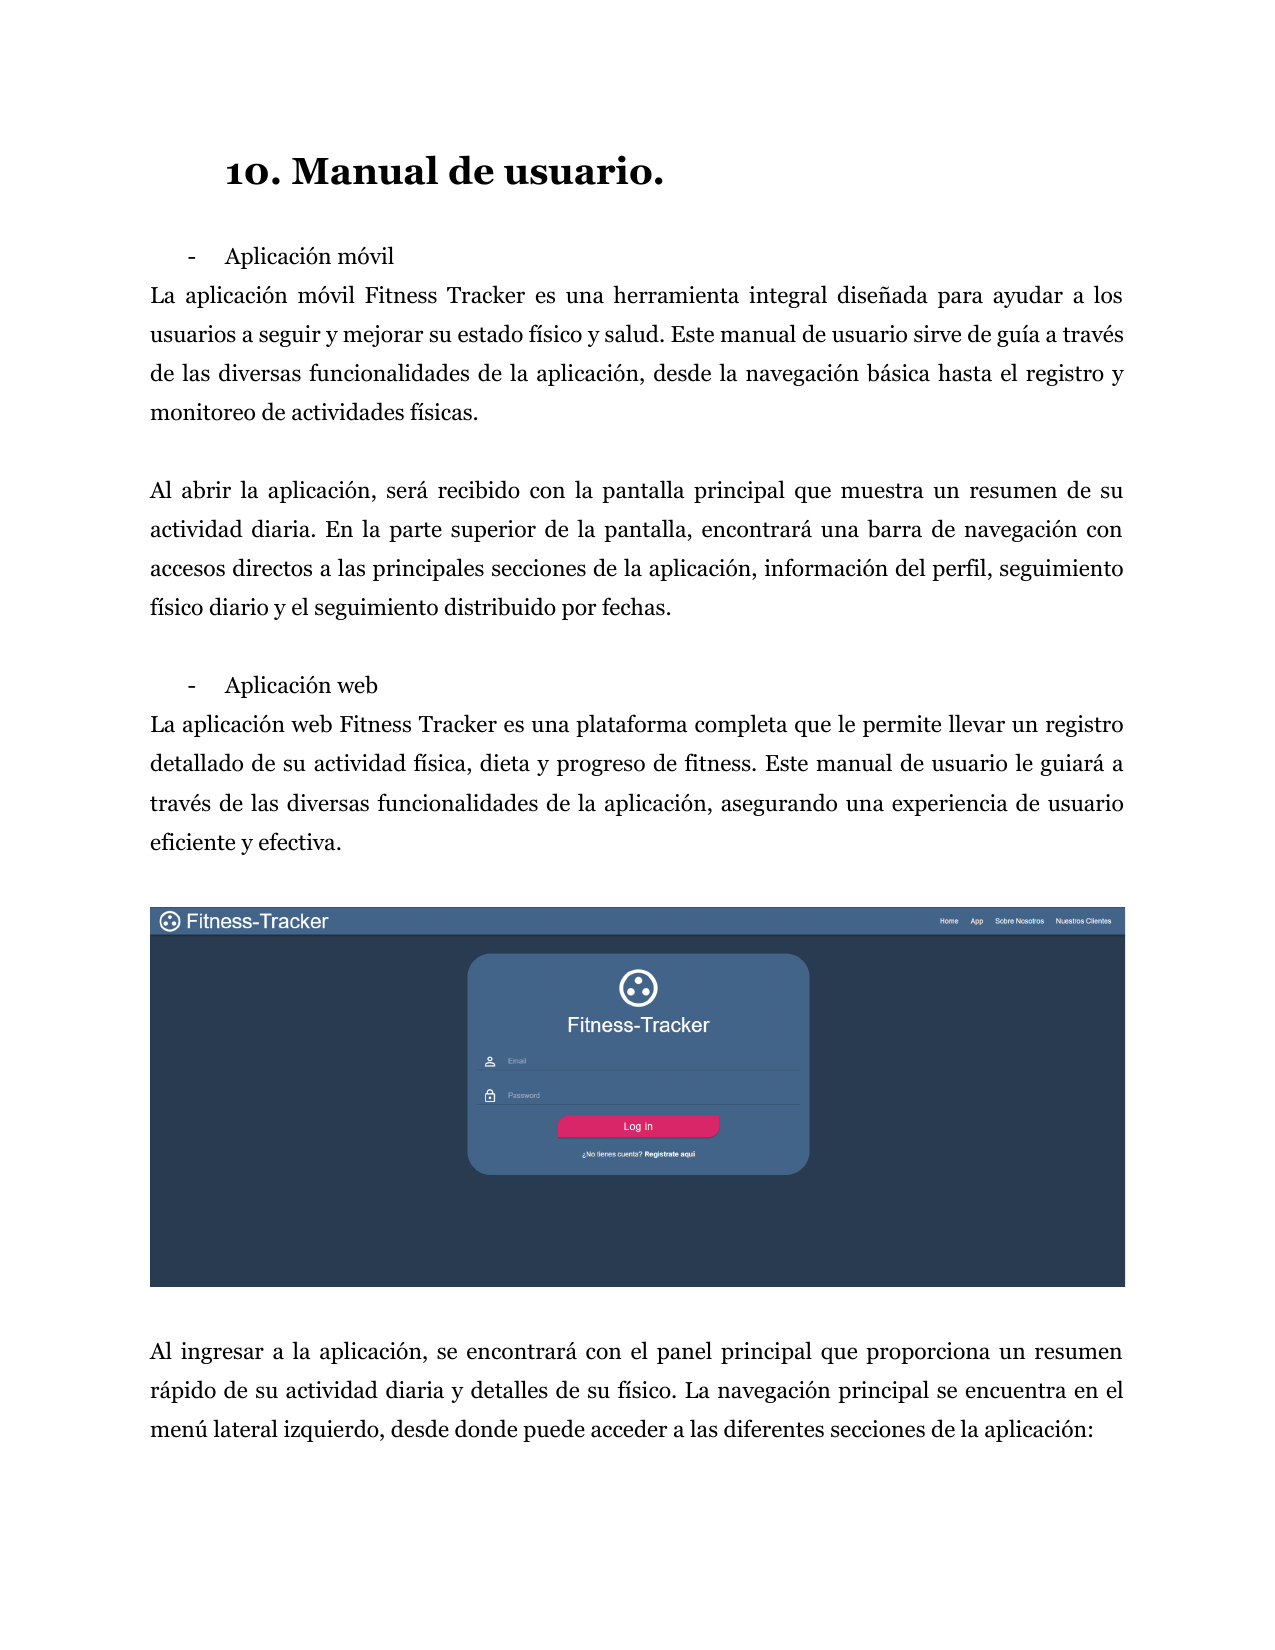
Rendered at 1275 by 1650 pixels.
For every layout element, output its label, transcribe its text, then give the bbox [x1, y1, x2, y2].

text Al ingresar a la aplicación, se encontrará con el panel principal que proporciona un resumen rápido de su actividad diaria y detalles de su físico. La navegación principal se encuentra en el menú lateral izquierdo, desde donde puede acceder a las diferentes secciones de la aplicación: [150, 1338, 1125, 1443]
picture [150, 907, 1125, 1287]
text Al abrir la aplicación, será recibido con la pantalla principal que muestra un resumen de su actividad diaria. En la parte superior de la pantalla, encontrará una barra de navegación con accesos directos a las principales secciones de la aplicación, información del perfil, seguimiento físico diario y el seguimiento distribuido por fechas. [150, 477, 1125, 621]
list Aplicación web [187, 673, 1125, 699]
text 10. Manual de usuario. [150, 150, 1125, 193]
text La aplicación móvil Fitness Tracker es una herramienta integral diseñada para ayudar a los usuarios a seguir y mejorar su estado físico y salud. Este manual de usuario sirve de guía a través de las diversas funcionalidades de la aplicación, desde la navegación básica hasta el registro y monitoreo de actividades físicas. [150, 282, 1125, 425]
text La aplicación web Fitness Tracker es una plataforma completa que le permite llevar un registro detallado de su actividad física, dieta y progreso de fitness. Este manual de usuario le guiará a través de las diversas funcionalidades de la aplicación, asegurando una experiencia de usuario eficiente y efectiva. [150, 712, 1125, 855]
list Aplicación móvil [187, 243, 1125, 269]
